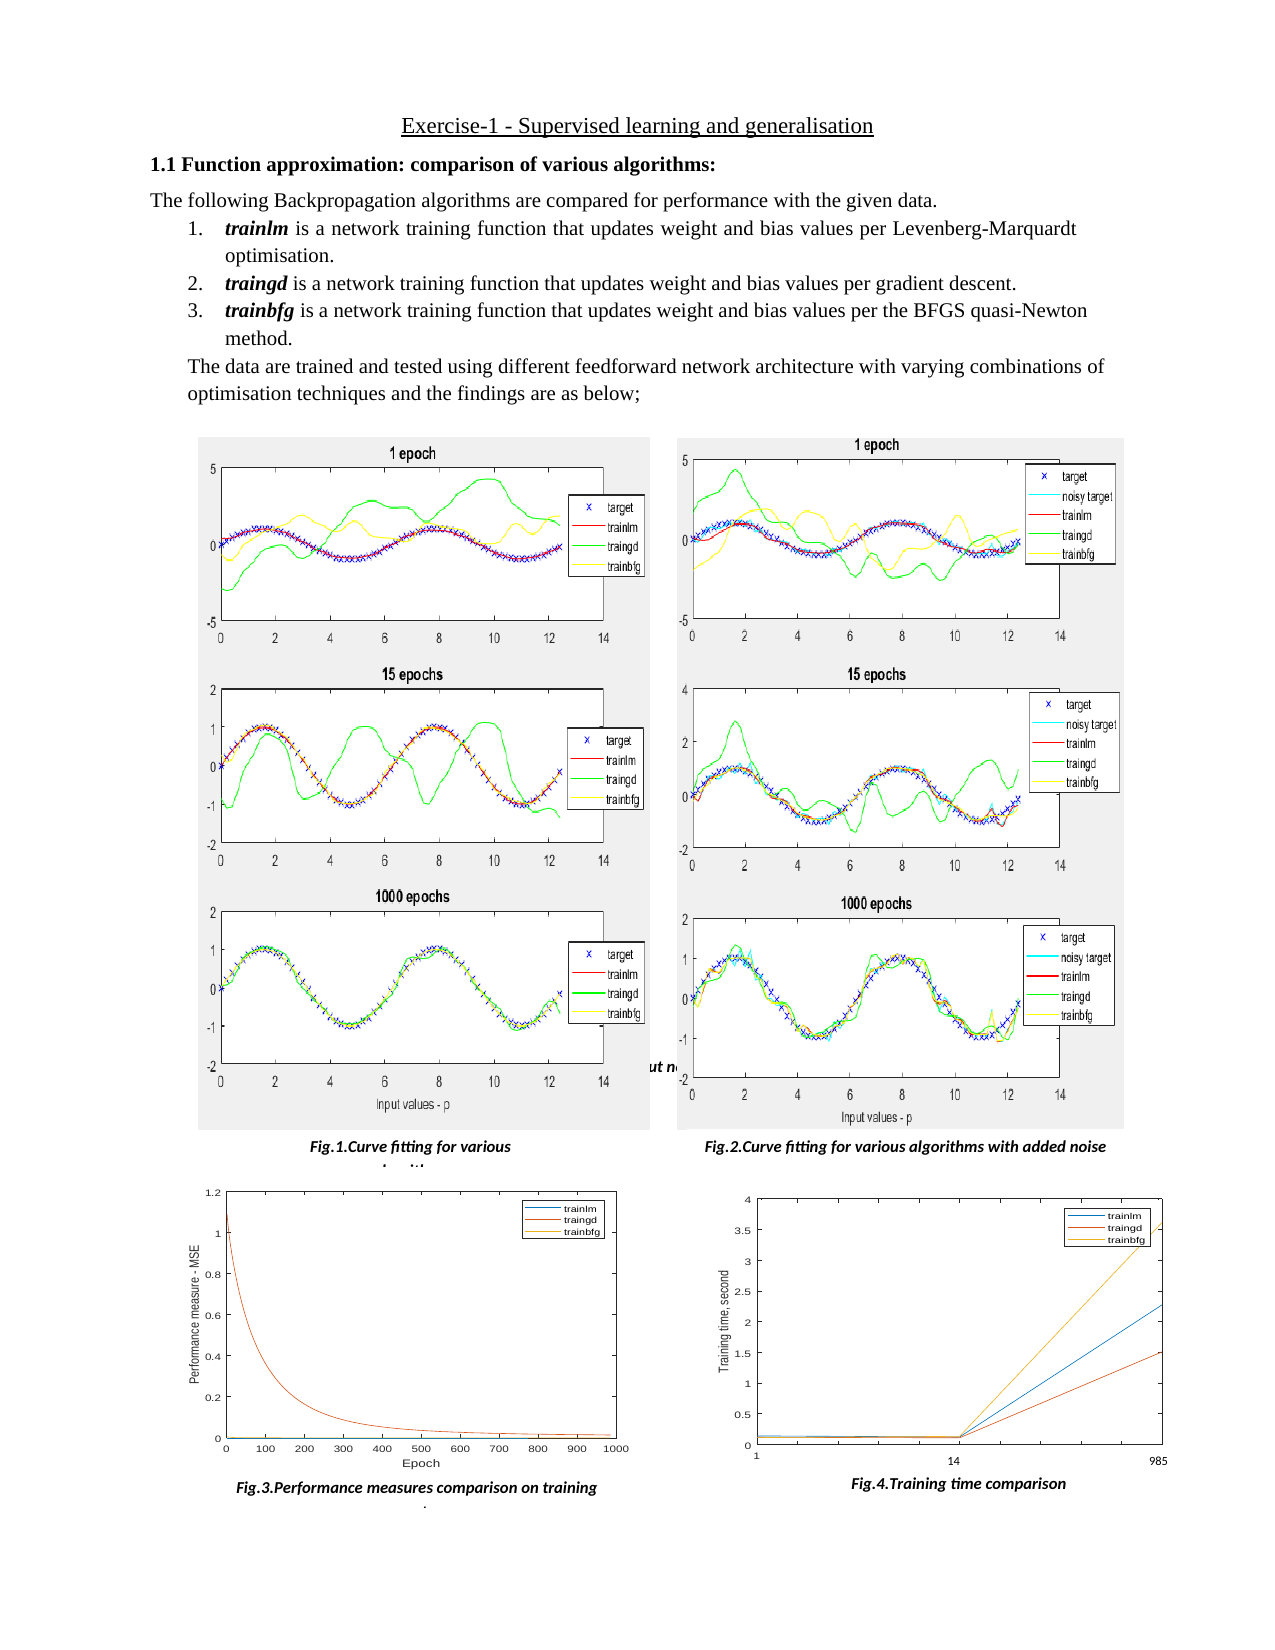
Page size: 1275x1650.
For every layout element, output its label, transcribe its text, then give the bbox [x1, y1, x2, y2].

list trainlm is a network training function that updates weight and bias values per Levenberg-Marquardt optimisation. [187, 216, 1078, 267]
text Exercise-1 - Supervised learning and generalisation [150, 112, 1125, 139]
list traingd is a network training function that updates weight and bias values per gradient descent. [187, 271, 1125, 295]
picture [198, 437, 650, 1130]
text The data are trained and tested using different feedforward network architecture with varying combinations of optimisation techniques and the findings are as below; [187, 354, 1125, 405]
text The following Backpropagation algorithms are compared for performance with the given data. [150, 188, 1125, 212]
picture [677, 438, 1124, 1130]
text 1.1 Function approximation: comparison of various algorithms: [150, 152, 1125, 176]
list trainbfg is a network training function that updates weight and bias values per the BFGS quasi-Newton method. [187, 298, 1125, 350]
